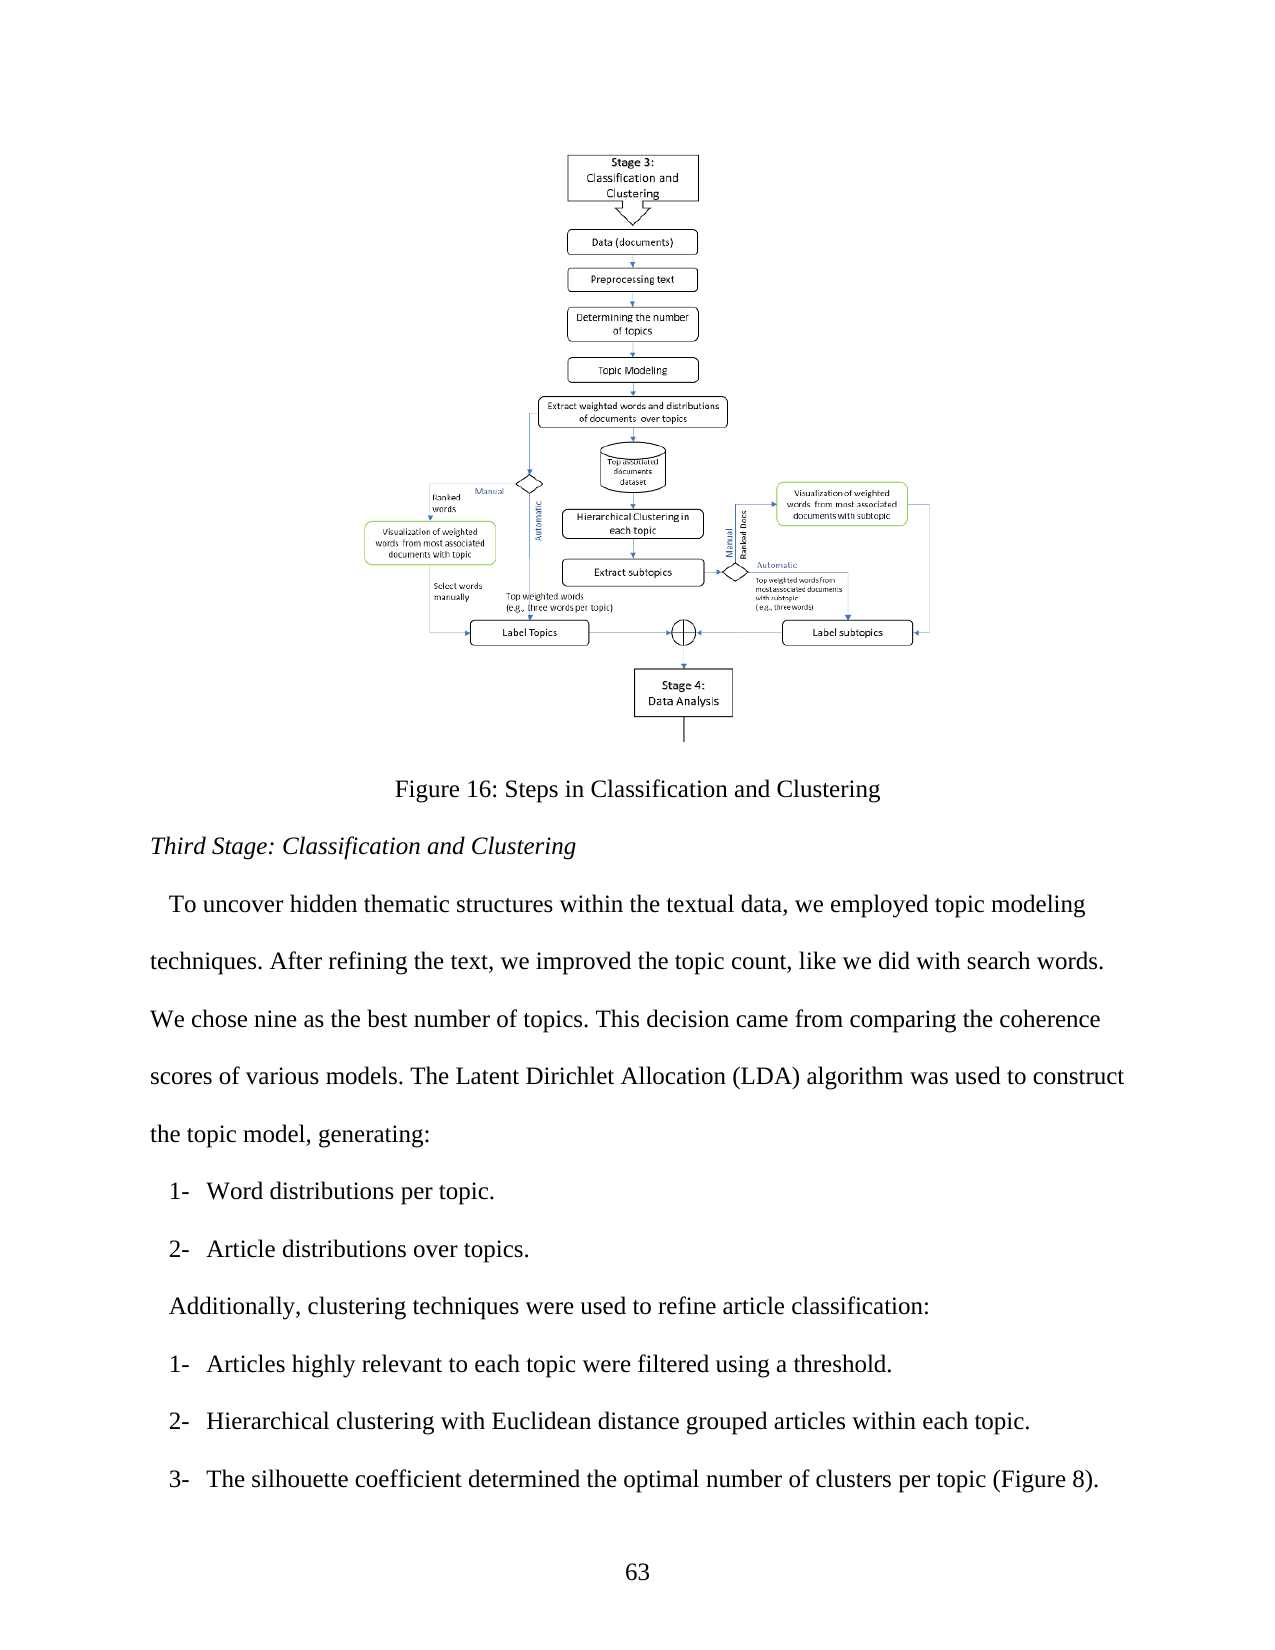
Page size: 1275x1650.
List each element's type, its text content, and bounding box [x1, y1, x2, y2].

list Articles highly relevant to each topic were filtered using a threshold. [169, 1349, 1125, 1377]
text Additionally, clustering techniques were used to refine article classification: [150, 1291, 1125, 1320]
list Article distributions over topics. [169, 1234, 1125, 1262]
list Word distributions per topic. [169, 1176, 1125, 1205]
subtitle Third Stage: Classification and Clustering [150, 831, 1125, 860]
list The silhouette coefficient determined the optimal number of clusters per topic (Figure 8). [169, 1464, 1125, 1492]
text Figure 16: Steps in Classification and Clustering [150, 774, 1125, 802]
picture [364, 150, 930, 745]
text To uncover hidden thematic structures within the textual data, we employed topic modeling techniques. After refining the text, we improved the topic count, like we did with search words. We chose nine as the best number of topics. This decision came from comparing the coherence scores of various models. The Latent Dirichlet Allocation (LDA) algorithm was used to construct the topic model, generating: [150, 889, 1125, 1147]
list Hierarchical clustering with Euclidean distance grouped articles within each topic. [169, 1406, 1125, 1435]
